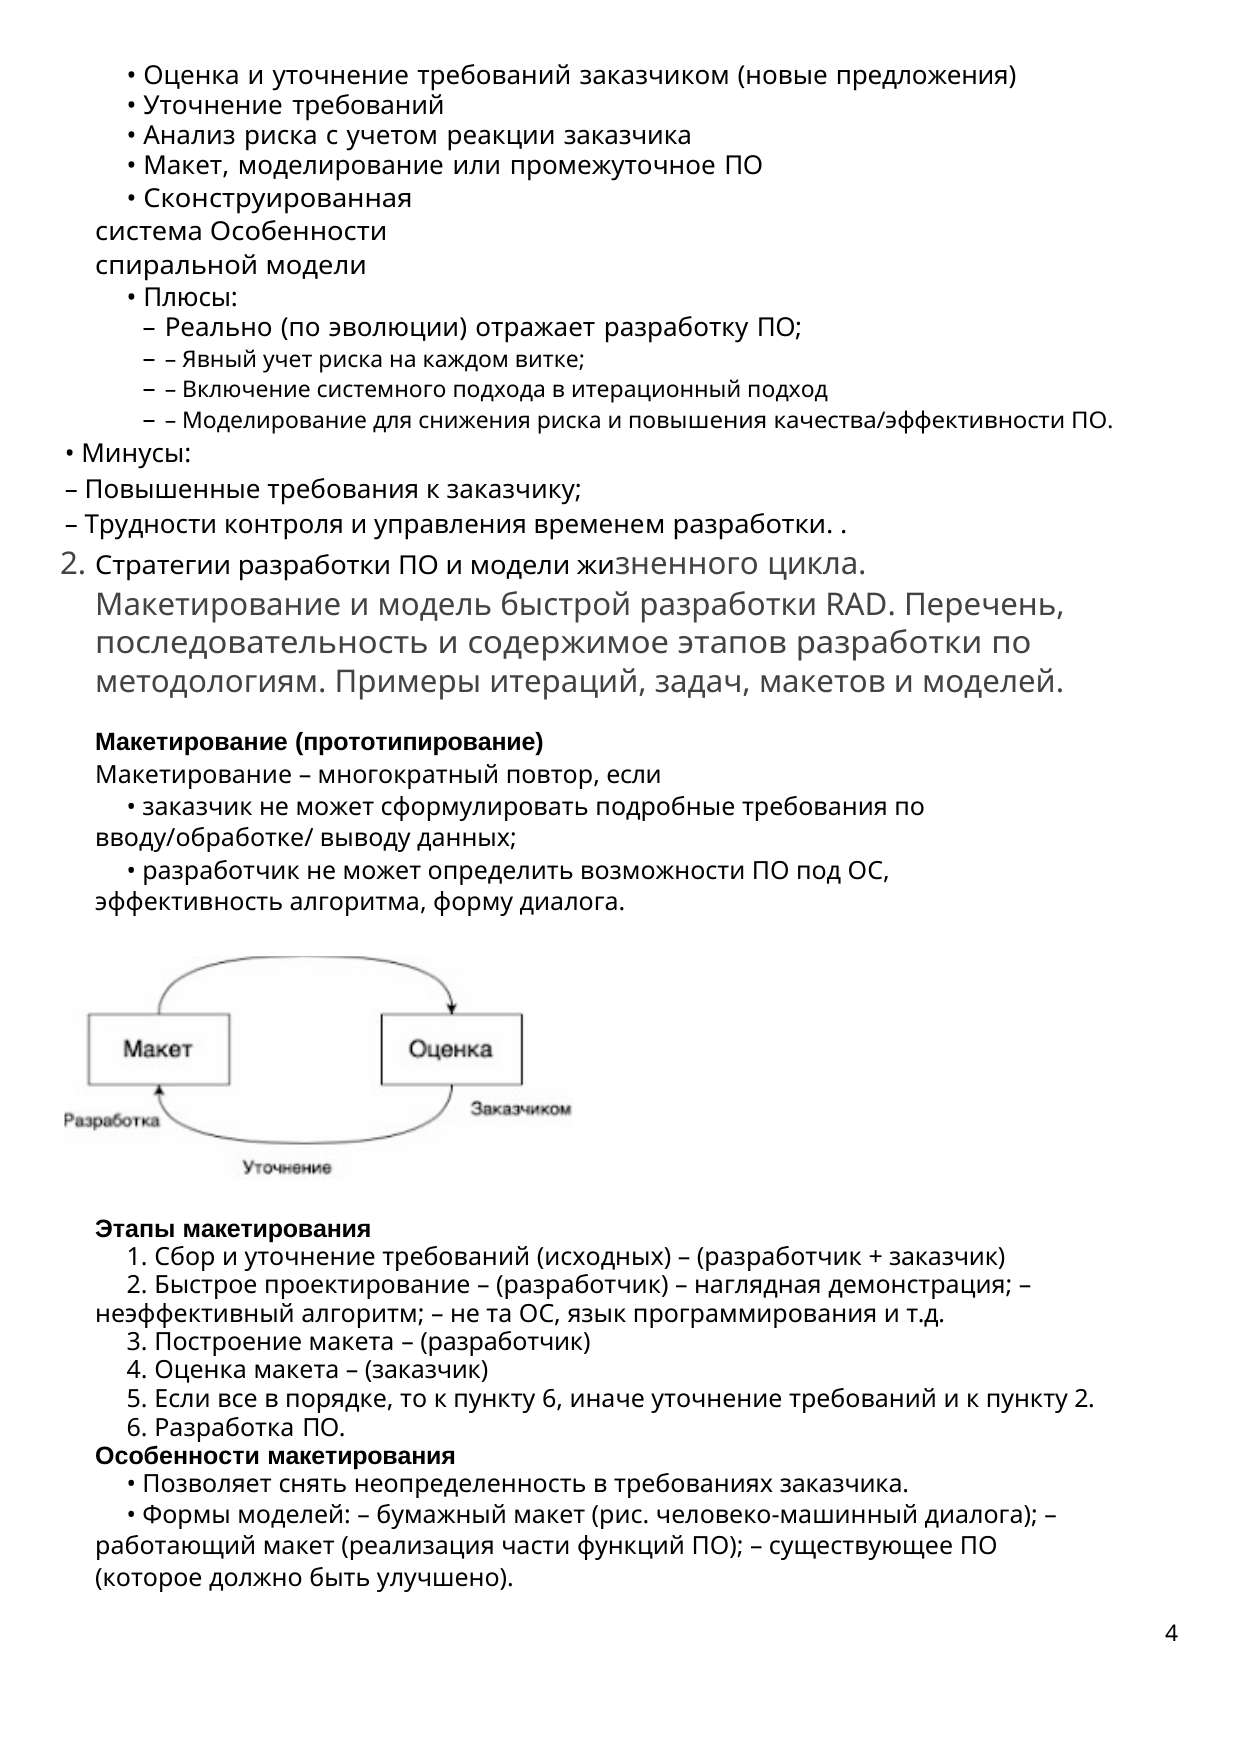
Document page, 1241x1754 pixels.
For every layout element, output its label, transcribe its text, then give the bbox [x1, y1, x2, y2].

list Оценка макета – (заказчик) [126, 1356, 1178, 1384]
list Реально (по эволюции) отражает разработку ПО; [142, 312, 1178, 343]
text Этапы макетирования [95, 1215, 1178, 1243]
list Сбор и уточнение требований (исходных) – (разработчик + заказчик) [126, 1243, 1178, 1271]
list Стратегии разработки ПО и модели жизненного цикла. [60, 541, 1178, 584]
text – Повышенные требования к заказчику; [64, 470, 1178, 506]
text Особенности макетирования [95, 1442, 1178, 1470]
list Быстрое проектирование – (разработчик) – наглядная демонстрация; – [126, 1271, 1178, 1299]
text Макетирование – многократный повтор, если [95, 761, 1178, 790]
list Макет, моделирование или промежуточное ПО [126, 150, 1178, 180]
list Если все в порядке, то к пункту 6, иначе уточнение требований и к пункту 2. [126, 1384, 1178, 1413]
list Разработка ПО. [126, 1413, 1178, 1442]
text Макетирование (прототипирование) [95, 727, 1178, 755]
list – Явный учет риска на каждом витке; [142, 343, 1178, 373]
list Оценка и уточнение требований заказчиком (новые предложения) [126, 60, 1178, 90]
list заказчик не может сформулировать подробные требования по вводу/обработке/ выводу данных; [95, 790, 1081, 854]
text Макетирование и модель быстрой разработки RAD. Перечень, последовательность и содержимое этапов разработки по методологиям. Примеры итераций, задач, макетов и моделей. [95, 584, 1121, 702]
list разработчик не может определить возможности ПО под ОС, эффективность алгоритма, форму диалога. [95, 854, 1034, 917]
list Уточнение требований [126, 90, 1178, 120]
list Сконструированная система Особенности спиральной модели [95, 181, 513, 282]
list – Моделирование для снижения риска и повышения качества/эффективности ПО. [142, 404, 1178, 435]
list Формы моделей: – бумажный макет (рис. человеко-машинный диалога); – работающий макет (реализация части функций ПО); – существующее ПО (которое должно быть улучшено). [95, 1498, 1062, 1594]
list Плюсы: [126, 282, 1178, 312]
list – Включение системного подхода в итерационный подход [142, 373, 1178, 404]
text неэффективный алгоритм; – не та ОС, язык программирования и т.д. [95, 1299, 1178, 1328]
list Позволяет снять неопределенность в требованиях заказчика. [126, 1470, 1178, 1498]
list Построение макета – (разработчик) [126, 1328, 1178, 1356]
text – Трудности контроля и управления временем разработки. . [64, 506, 1178, 541]
list Анализ риска с учетом реакции заказчика [126, 120, 1178, 150]
text • Минусы: [64, 435, 1178, 470]
picture [64, 956, 574, 1180]
